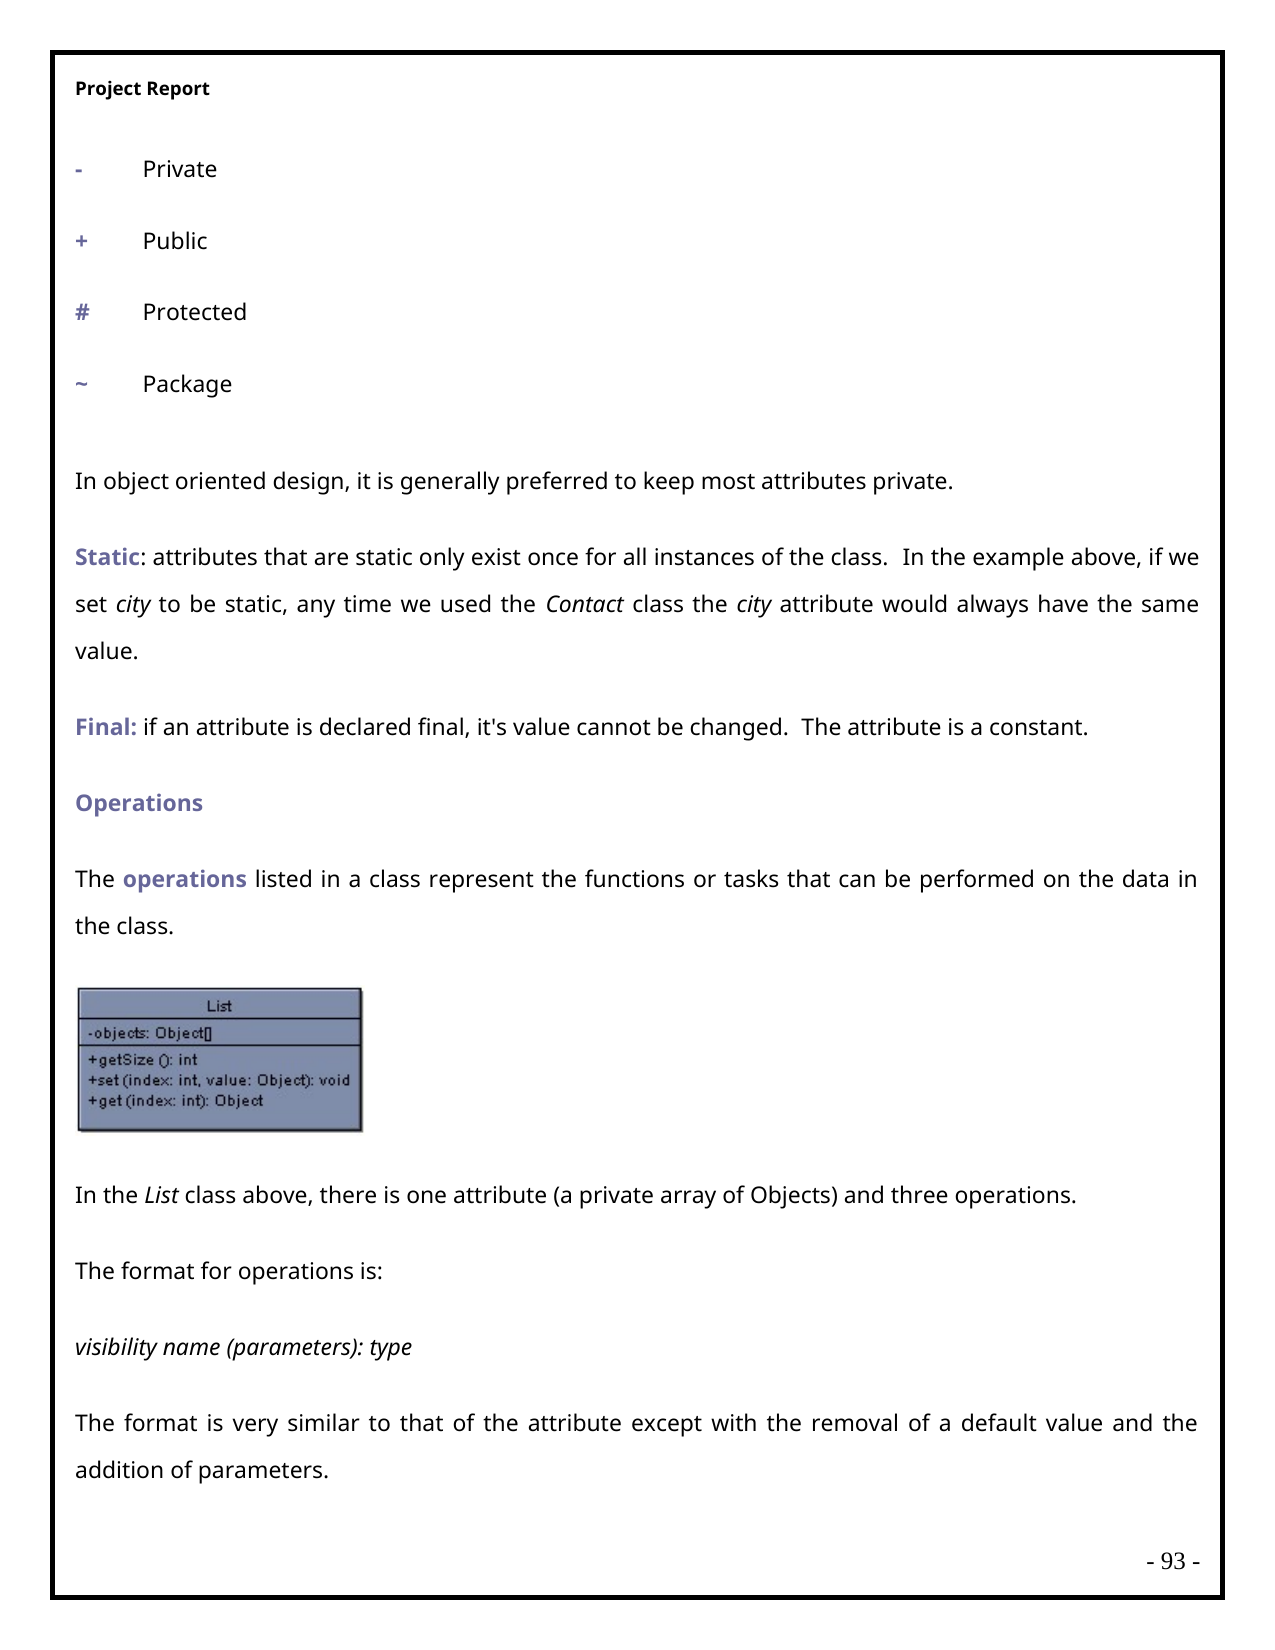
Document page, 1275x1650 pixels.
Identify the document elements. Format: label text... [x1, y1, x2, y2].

text In object oriented design, it is generally preferred to keep most attributes private. [75, 465, 1200, 496]
text Operations [75, 787, 1200, 818]
text Final: if an attribute is declared final, it's value cannot be changed. The attribute is a constant. [75, 711, 1200, 742]
table_cell ~ [72, 364, 139, 436]
text In the List class above, there is one attribute (a private array of Objects) and three operations. [75, 1179, 1200, 1210]
table_header Private [139, 150, 1197, 221]
table_cell Package [139, 364, 1197, 436]
table_cell Protected [139, 293, 1197, 364]
text Static: attributes that are static only exist once for all instances of the class. In the example above, if we set city to be static, any time we used the Contact class the city attribute would always have the same value. [75, 541, 1200, 666]
text The operations listed in a class represent the functions or tasks that can be performed on the data in the class. [75, 863, 1200, 941]
text The format is very similar to that of the attribute except with the removal of a default value and the addition of parameters. [75, 1407, 1200, 1485]
table_cell Public [139, 221, 1197, 293]
text The format for operations is: [75, 1255, 1200, 1286]
table_cell + [72, 221, 139, 293]
picture [75, 985, 365, 1136]
table_header - [72, 150, 139, 221]
table_cell # [72, 293, 139, 364]
text visibility name (parameters): type [75, 1331, 1200, 1362]
